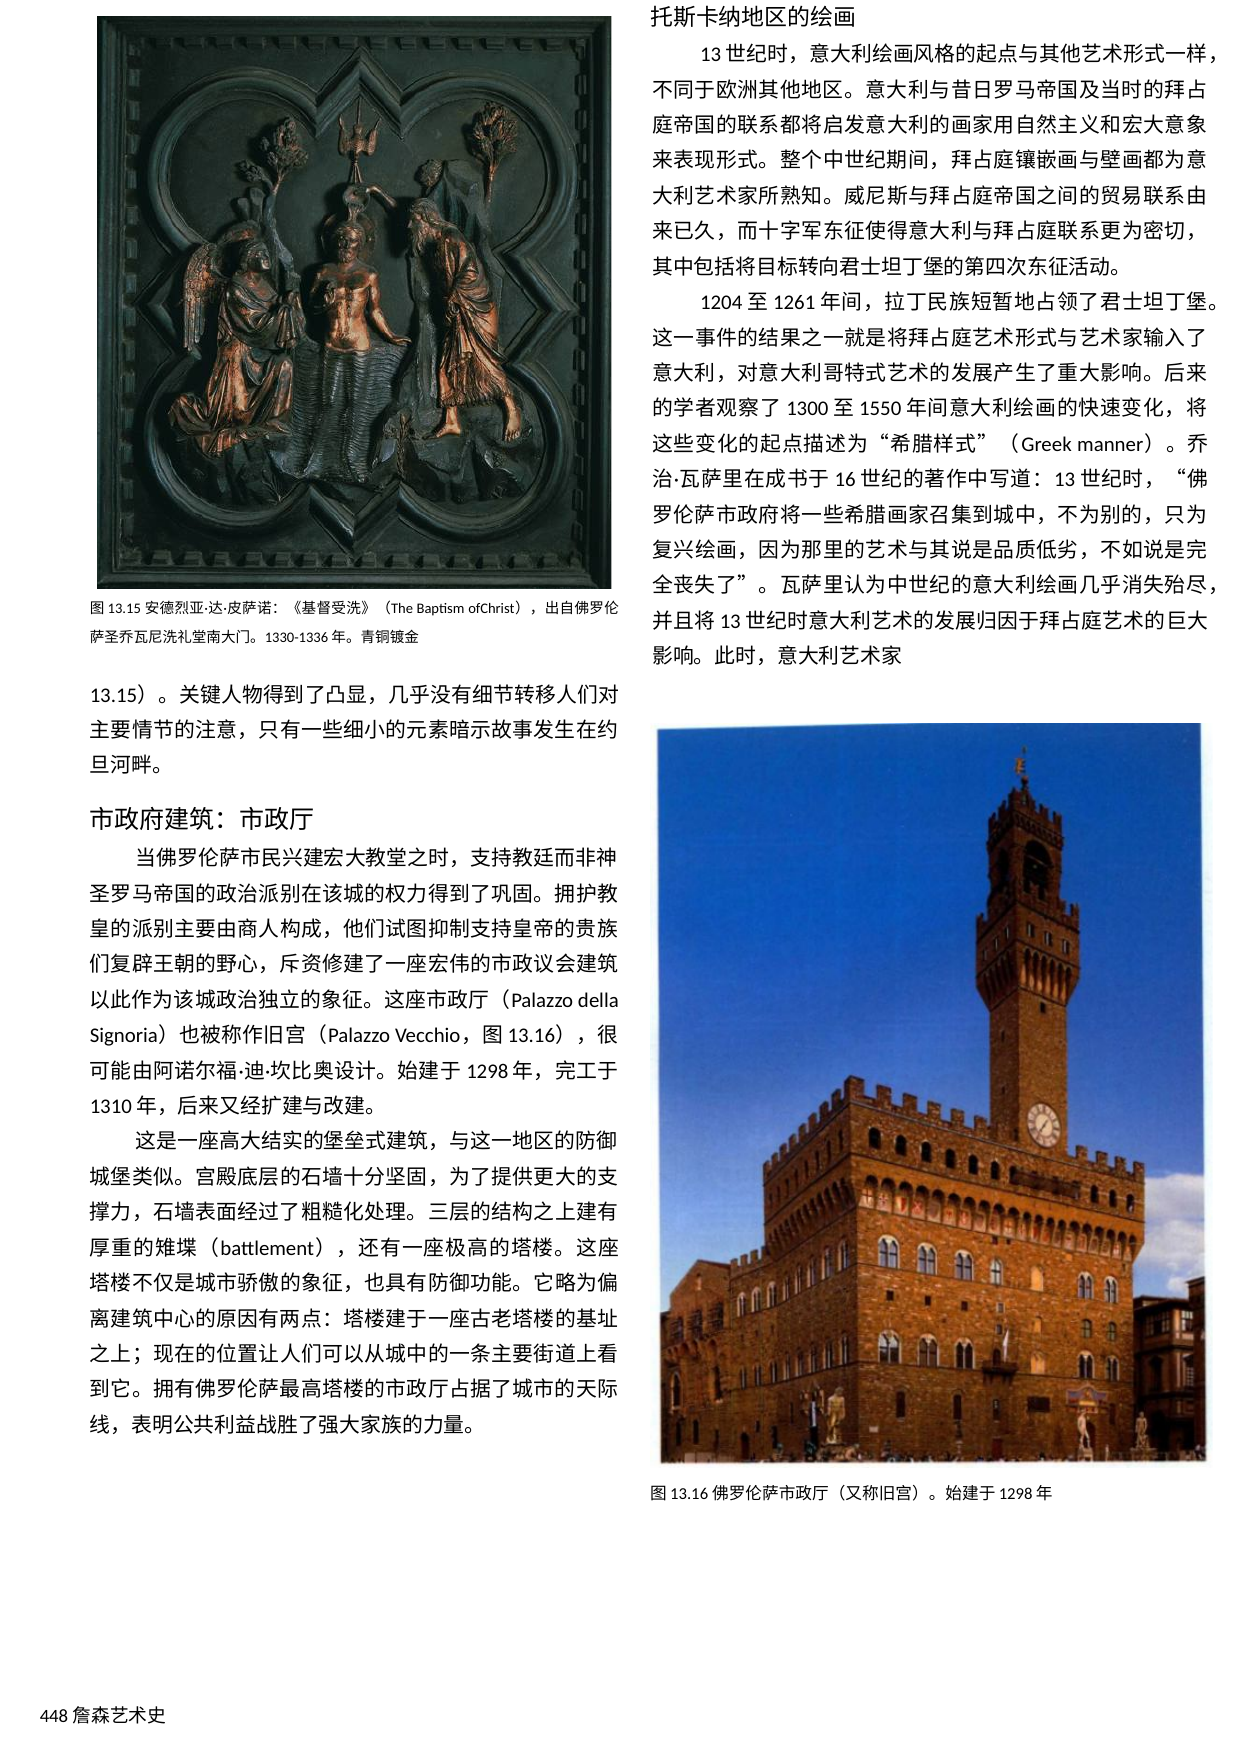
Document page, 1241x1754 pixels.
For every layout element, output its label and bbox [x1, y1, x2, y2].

picture [97, 16, 612, 589]
picture [650, 723, 1213, 1468]
